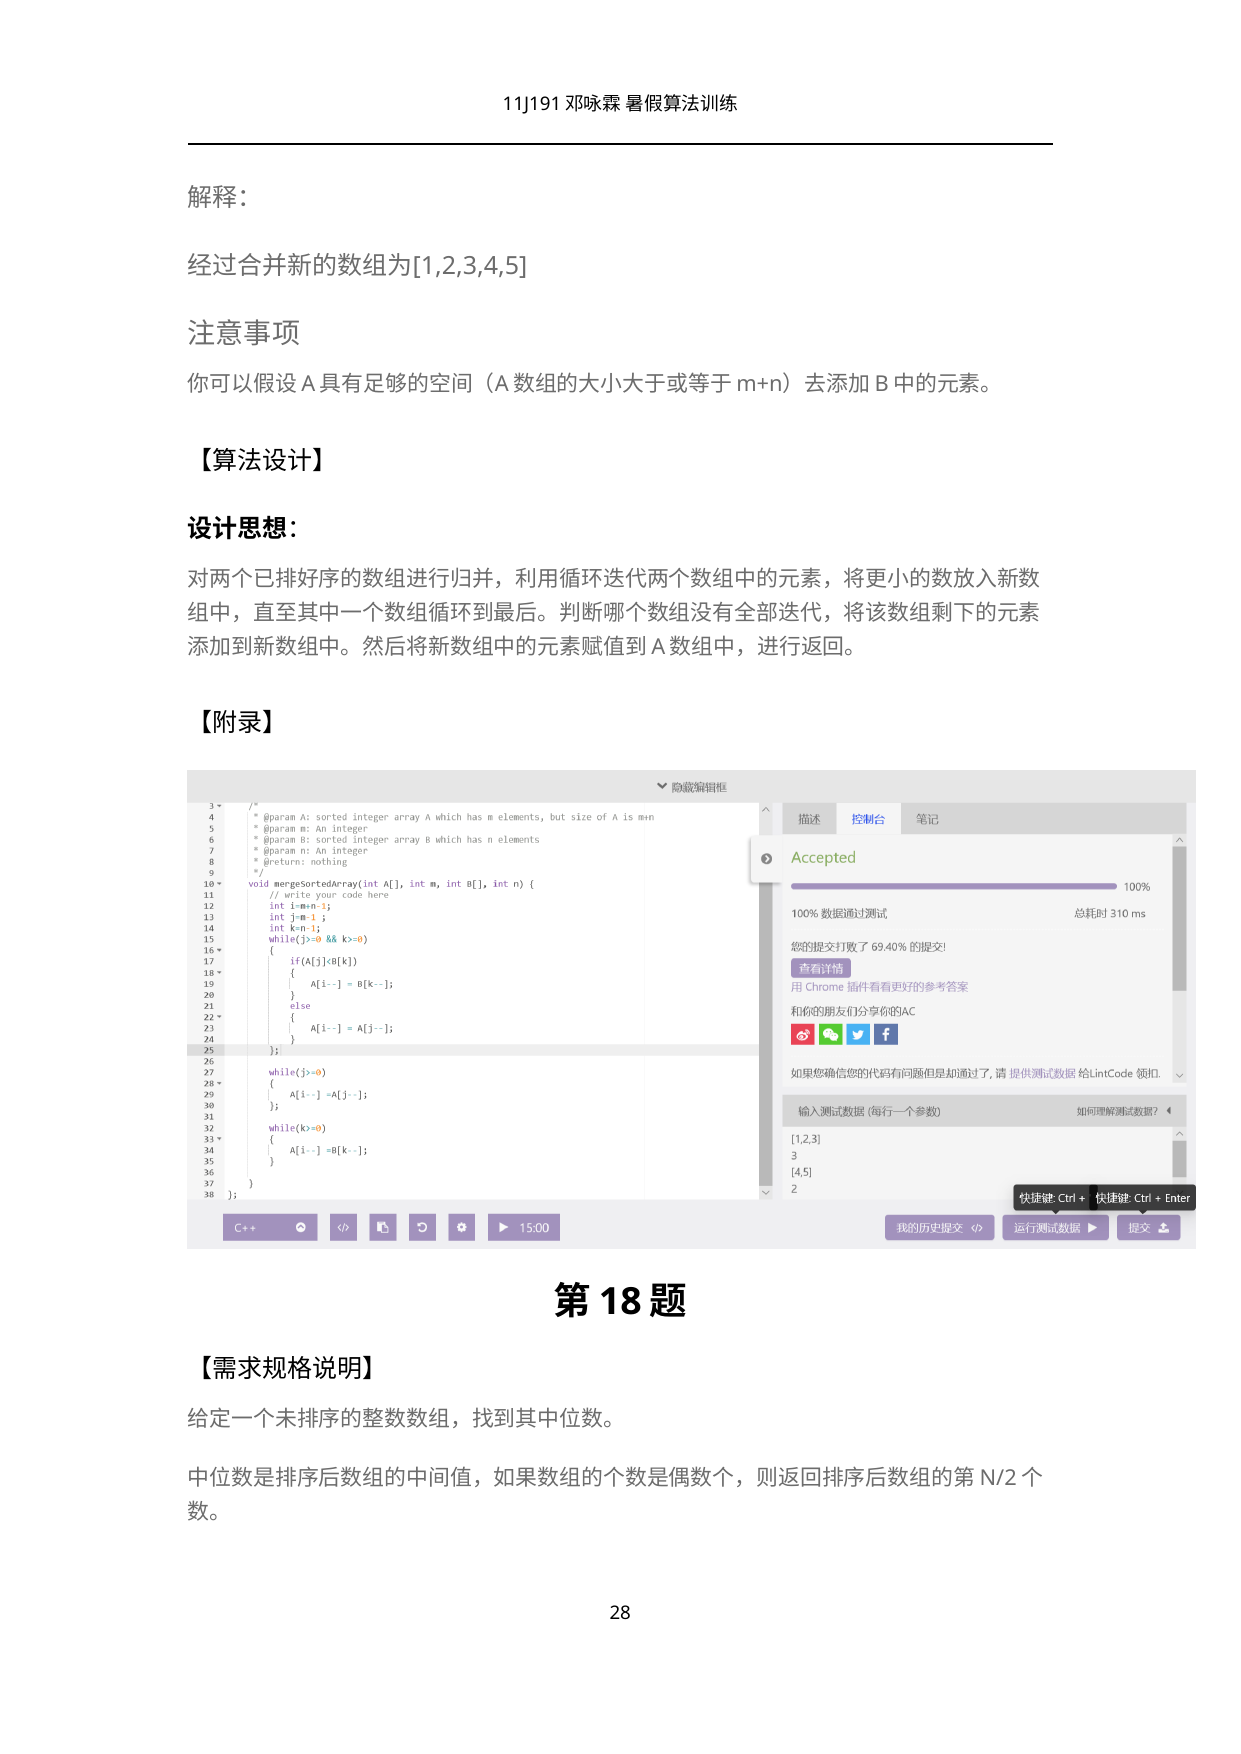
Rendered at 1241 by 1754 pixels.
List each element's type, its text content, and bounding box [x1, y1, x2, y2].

text 设计思想： [187, 492, 1053, 560]
text 【需求规格说明】 [187, 1332, 1053, 1400]
text 第18题 [187, 1264, 1053, 1332]
text 【附录】 [187, 687, 1053, 755]
text 给定一个未排序的整数数组，找到其中位数。 [187, 1400, 1053, 1434]
text 中位数是排序后数组的中间值，如果数组的个数是偶数个，则返回排序后数组的第N/2个数。 [187, 1459, 1053, 1527]
picture [187, 770, 1196, 1249]
text 【算法设计】 [187, 424, 1053, 492]
text 解释： [187, 162, 1053, 229]
text 经过合并新的数组为[1,2,3,4,5] [187, 229, 1053, 297]
subtitle 注意事项 [187, 297, 1053, 365]
text 你可以假设A具有足够的空间（A数组的大小大于或等于m+n）去添加B中的元素。 [187, 365, 1053, 399]
text 对两个已排好序的数组进行归并，利用循环迭代两个数组中的元素，将更小的数放入新数组中，直至其中一个数组循环到最后。判断哪个数组没有全部迭代，将该数组剩下的元素添加到新数组中。然后将新数组中的元素赋值到A数组中，进行返回。 [187, 560, 1053, 662]
